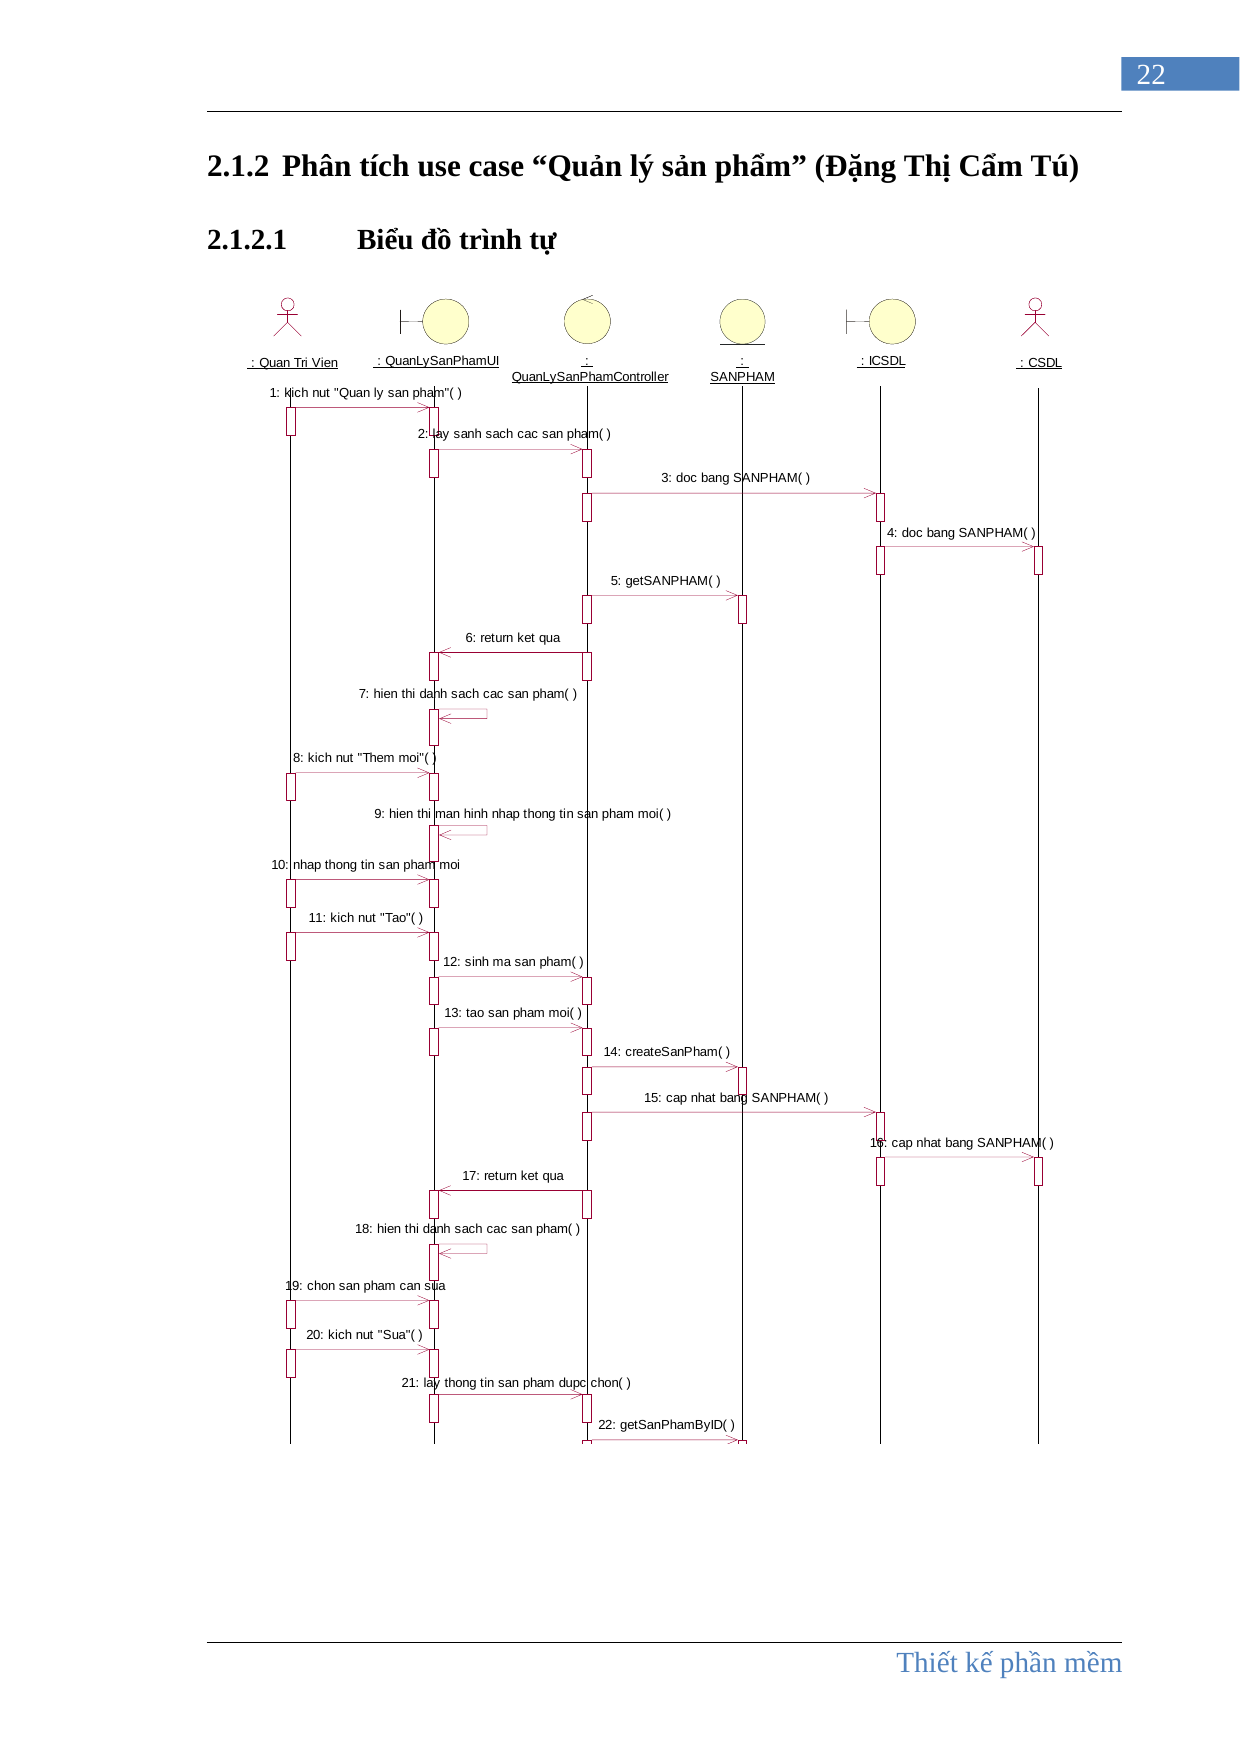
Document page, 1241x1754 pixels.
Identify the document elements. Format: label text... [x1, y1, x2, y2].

subtitle Phân tích use case “Quản lý sản phẩm” (Đặng Thị Cẩm Tú) [207, 148, 1122, 184]
subtitle Biểu đồ trình tự [207, 222, 1122, 256]
